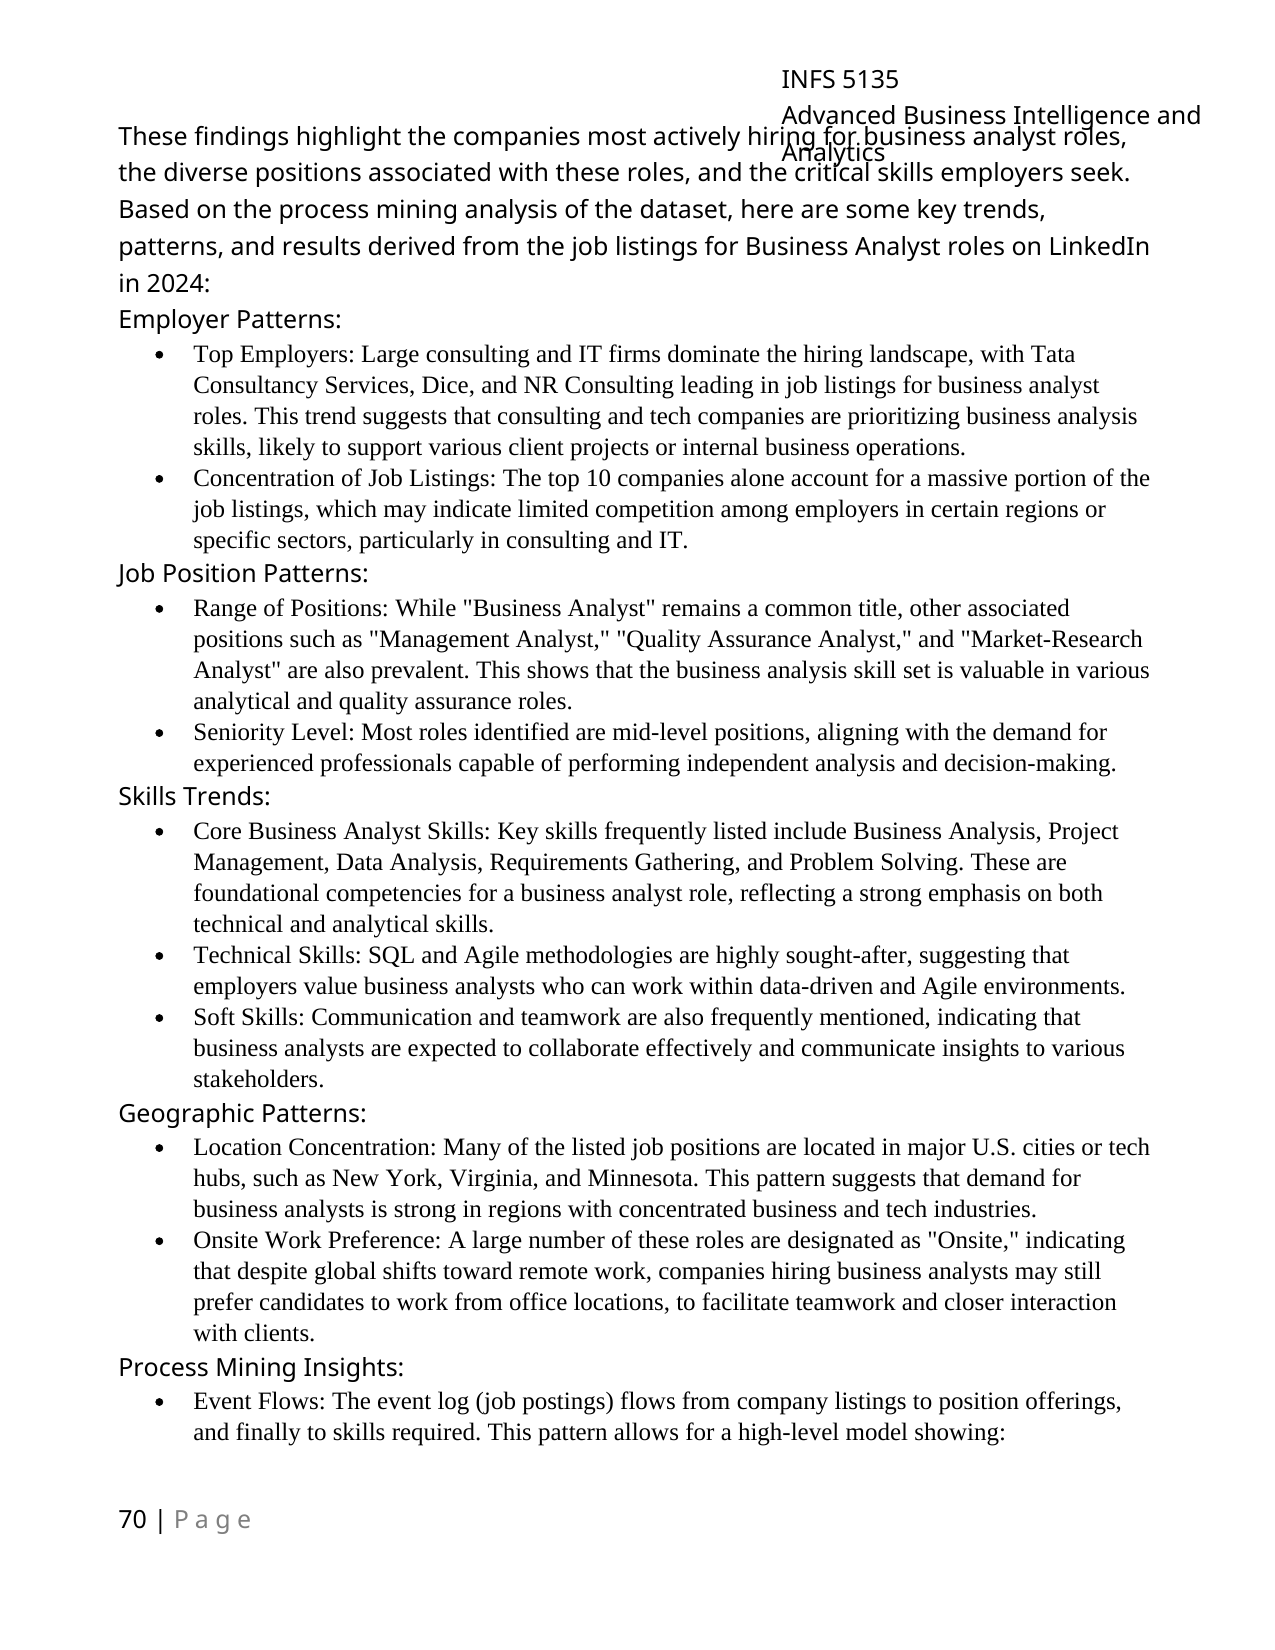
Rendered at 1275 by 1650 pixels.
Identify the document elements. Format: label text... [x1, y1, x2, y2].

text Skills Trends: [118, 779, 1157, 813]
list Seniority Level: Most roles identified are mid-level positions, aligning with the demand for experienced professionals capable of performing independent analysis and decision-making. [156, 717, 1157, 777]
list Range of Positions: While "Business Analyst" remains a common title, other associated positions such as "Management Analyst," "Quality Assurance Analyst," and "Market-Research Analyst" are also prevalent. This shows that the business analysis skill set is valuable in various analytical and quality assurance roles. [156, 593, 1157, 715]
list Concentration of Job Listings: The top 10 companies alone account for a massive portion of the job listings, which may indicate limited competition among employers in certain regions or specific sectors, particularly in consulting and IT. [156, 463, 1157, 554]
list Technical Skills: SQL and Agile methodologies are highly sought-after, suggesting that employers value business analysts who can work within data-driven and Agile environments. [156, 940, 1157, 1000]
text Job Position Patterns: [118, 556, 1157, 590]
text These findings highlight the companies most actively hiring for business analyst roles, the diverse positions associated with these roles, and the critical skills employers seek. [118, 118, 1157, 189]
text Geographic Patterns: [118, 1095, 1157, 1129]
list Top Employers: Large consulting and IT firms dominate the hiring landscape, with Tata Consultancy Services, Dice, and NR Consulting leading in job listings for business analyst roles. This trend suggests that consulting and tech companies are prioritizing business analysis skills, likely to support various client projects or internal business operations. [156, 339, 1157, 461]
list Event Flows: The event log (job postings) flows from company listings to position offerings, and finally to skills required. This pattern allows for a high-level model showing: [156, 1386, 1157, 1446]
list Core Business Analyst Skills: Key skills frequently listed include Business Analysis, Project Management, Data Analysis, Requirements Gathering, and Problem Solving. These are foundational competencies for a business analyst role, reflecting a strong emphasis on both technical and analytical skills. [156, 816, 1157, 938]
text Process Mining Insights: [118, 1349, 1157, 1383]
list Onsite Work Preference: A large number of these roles are designated as "Onsite," indicating that despite global shifts toward remote work, companies hiring business analysts may still prefer candidates to work from office locations, to facilitate teamwork and closer interaction with clients. [156, 1225, 1157, 1347]
text Based on the process mining analysis of the dataset, here are some key trends, patterns, and results derived from the job listings for Business Analyst roles on LinkedIn in 2024: [118, 192, 1157, 299]
list Location Concentration: Many of the listed job positions are located in major U.S. cities or tech hubs, such as New York, Virginia, and Minnesota. This pattern suggests that demand for business analysts is strong in regions with concentrated business and tech industries. [156, 1132, 1157, 1223]
text Employer Patterns: [118, 302, 1157, 336]
list Soft Skills: Communication and teamwork are also frequently mentioned, indicating that business analysts are expected to collaborate effectively and communicate insights to various stakeholders. [156, 1002, 1157, 1093]
